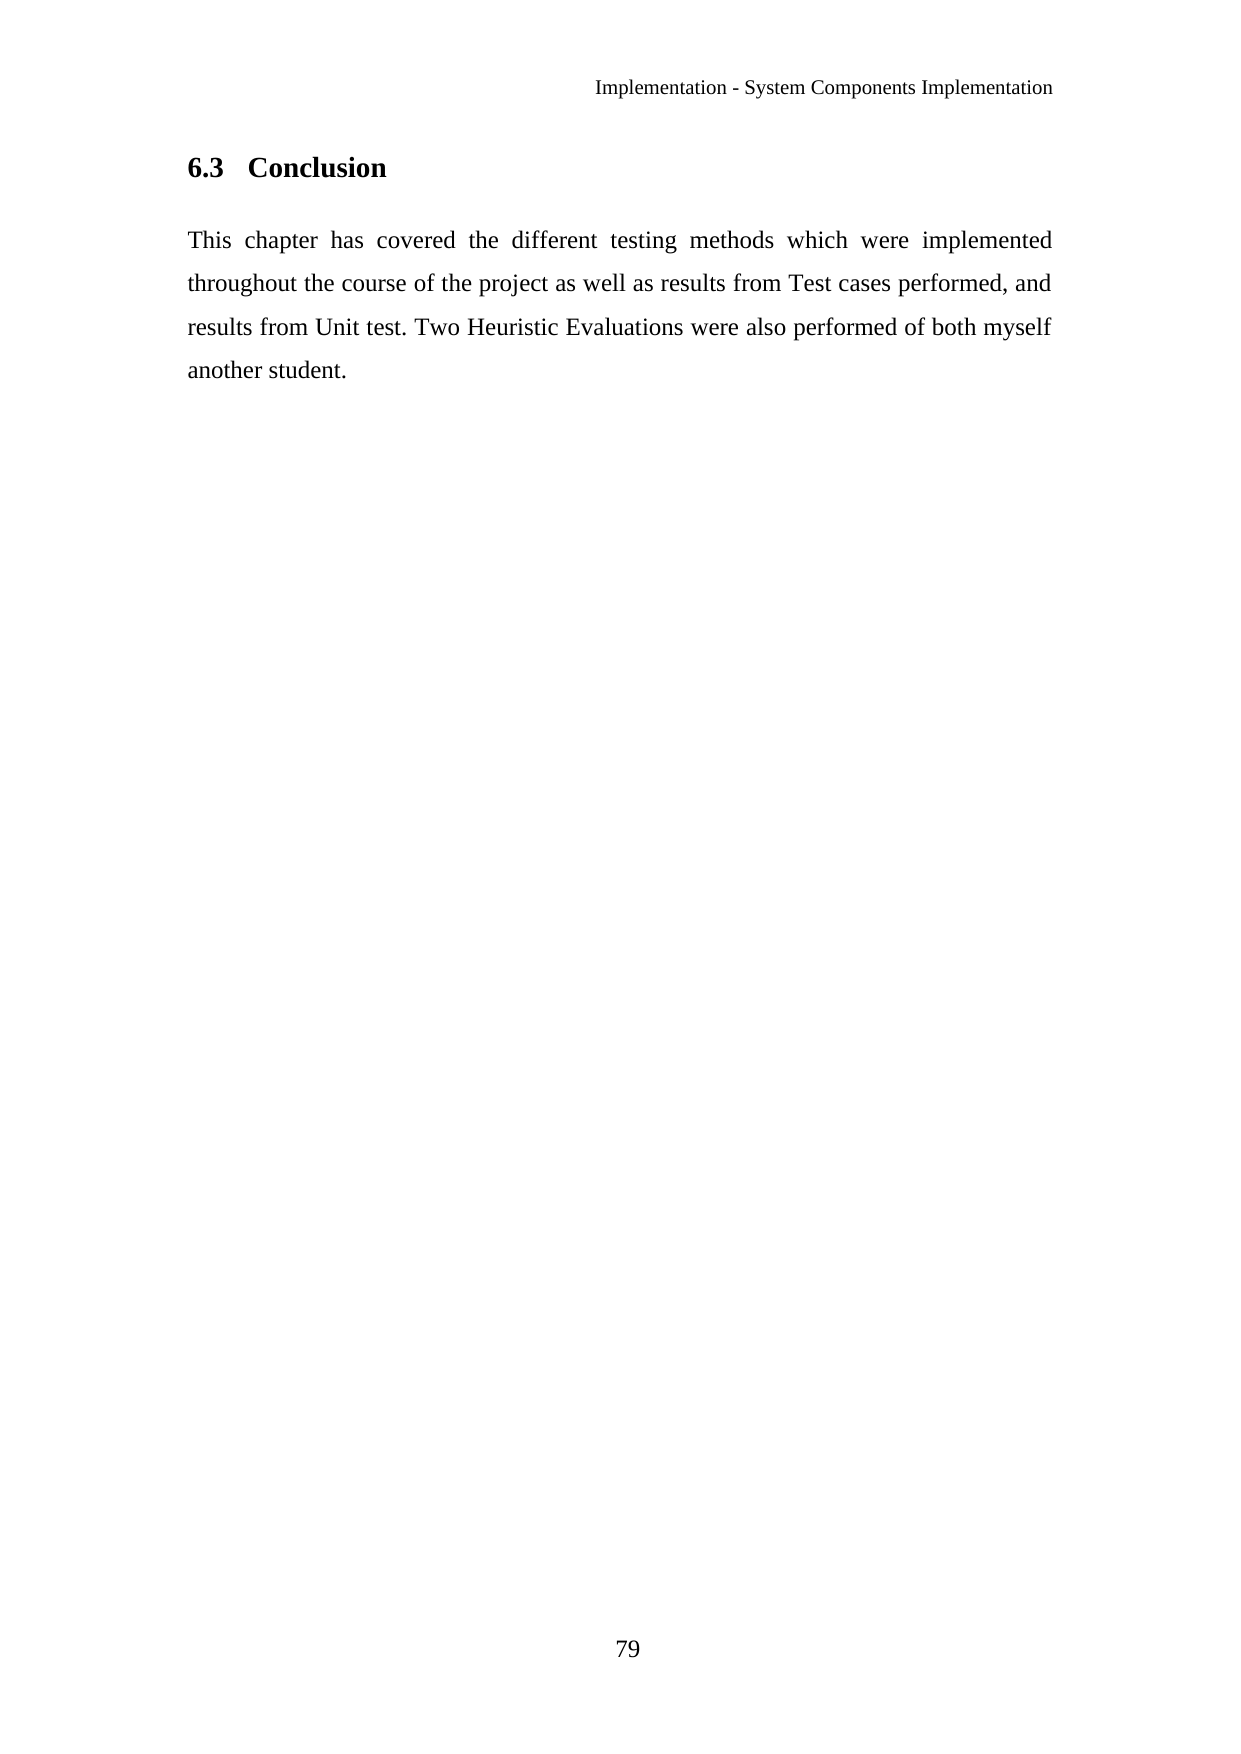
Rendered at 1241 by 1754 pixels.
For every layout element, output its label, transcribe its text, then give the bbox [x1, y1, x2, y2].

subtitle Conclusion [187, 150, 1053, 183]
text This chapter has covered the different testing methods which were implemented throughout the course of the project as well as results from Test cases performed, and results from Unit test. Two Heuristic Evaluations were also performed of both myself another student. [187, 225, 1053, 383]
